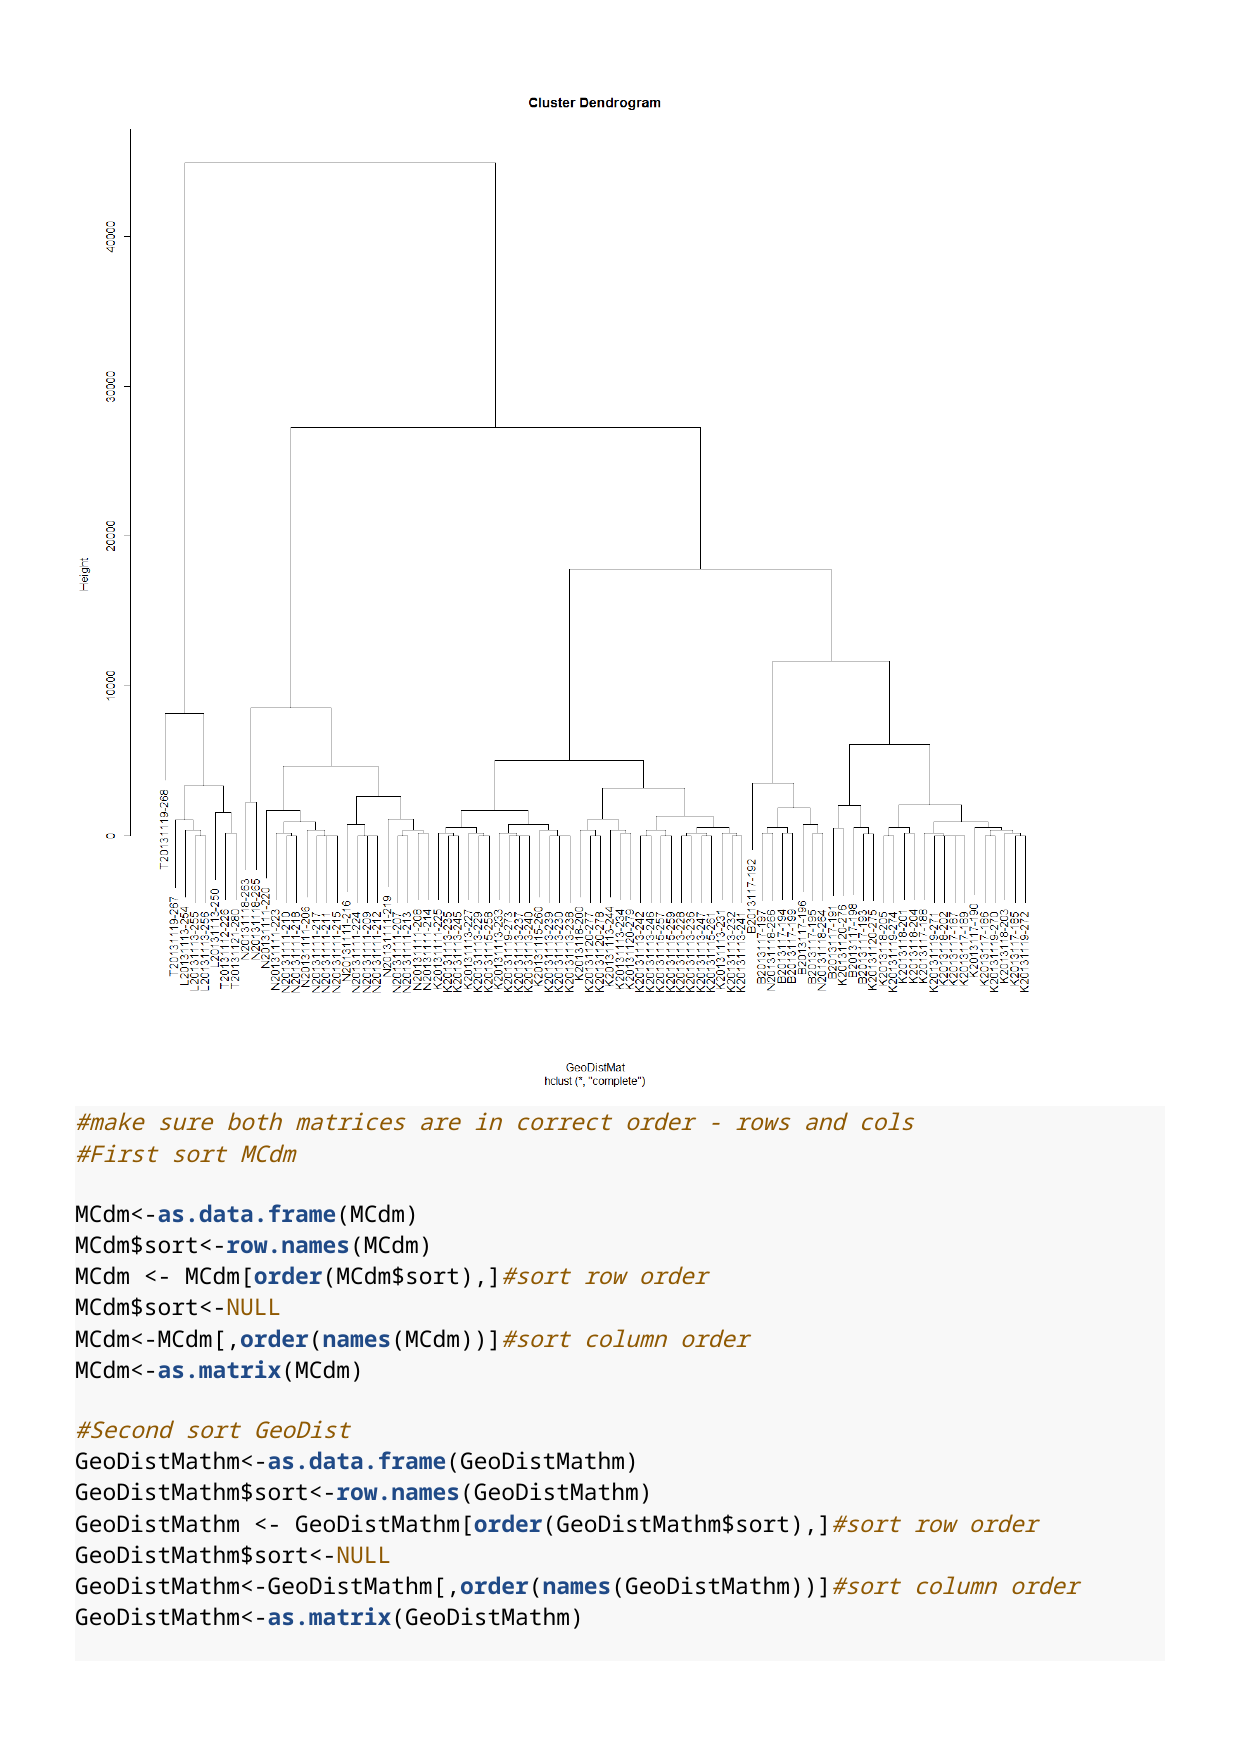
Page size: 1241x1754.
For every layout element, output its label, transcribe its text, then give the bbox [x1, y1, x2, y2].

picture [75, 75, 1088, 1088]
